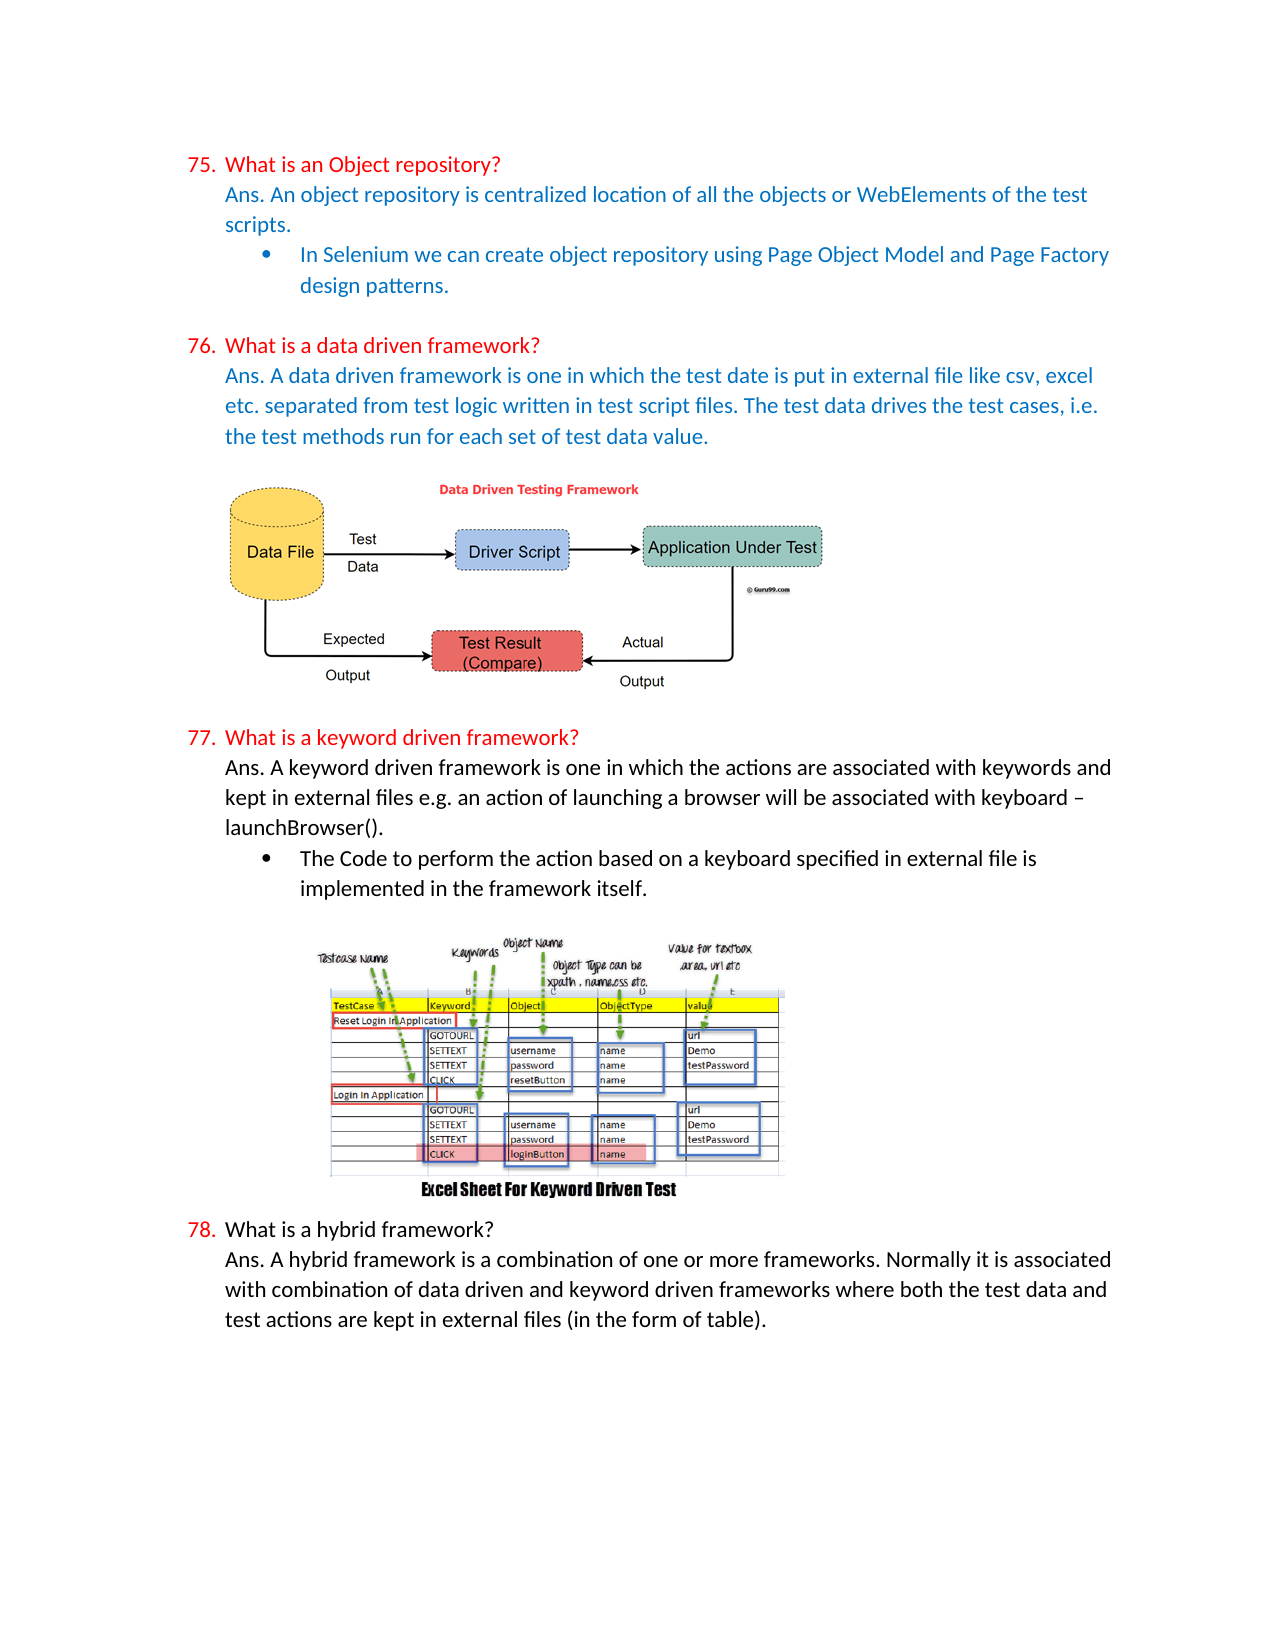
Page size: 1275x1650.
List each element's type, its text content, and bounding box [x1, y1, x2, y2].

list In Selenium we can create object repository using Page Object Model and Page Factory design patterns. [262, 241, 1125, 299]
list Ans. A data driven framework is one in which the test date is put in external file like csv, excel etc. separated from test logic written in test script files. The test data drives the test cases, i.e. the test methods run for each set of test data value. [225, 361, 1125, 450]
list What is a data driven framework? [187, 331, 1125, 359]
list Ans. A keyword driven framework is one in which the actions are associated with keywords and kept in external files e.g. an action of launching a browser will be associated with keyboard – launchBrowser(). [225, 753, 1125, 842]
list What is an Object repository? [187, 150, 1125, 178]
list What is a keyword driven framework? [187, 723, 1125, 751]
picture [300, 934, 785, 1213]
list What is a hybrid framework? [187, 1215, 1125, 1243]
list The Code to perform the action based on a keyboard specified in external file is implemented in the framework itself. [262, 844, 1125, 902]
picture [225, 482, 824, 691]
list Ans. An object repository is centralized location of all the objects or WebElements of the test scripts. [225, 180, 1125, 238]
list Ans. A hybrid framework is a combination of one or more frameworks. Normally it is associated with combination of data driven and keyword driven frameworks where both the test data and test actions are kept in external files (in the form of table). [225, 1245, 1125, 1333]
